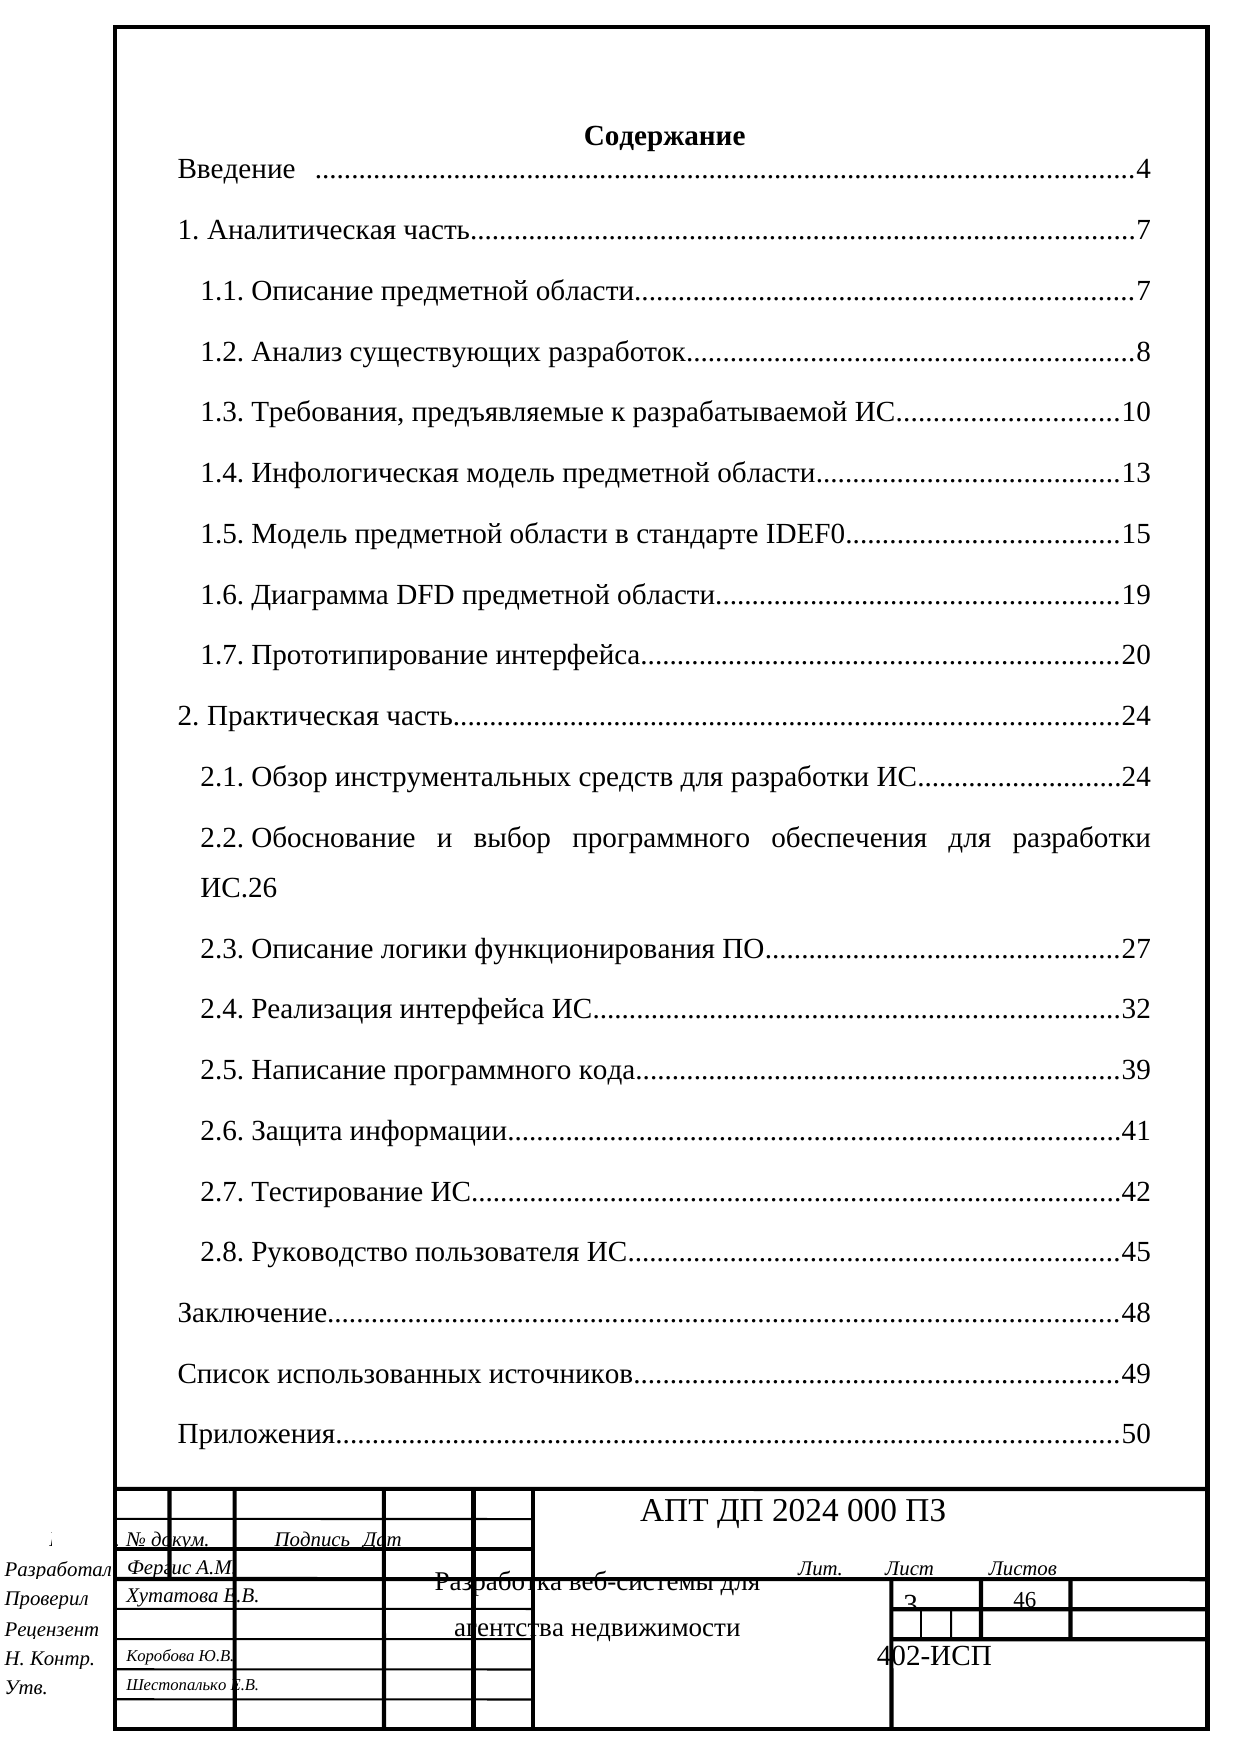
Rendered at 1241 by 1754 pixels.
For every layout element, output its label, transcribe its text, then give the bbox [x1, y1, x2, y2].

text 1.7. Прототипирование интерфейса 20 [200, 637, 1152, 671]
text 2.2. Обоснование и выбор программного обеспечения для разработки ИС.26 [200, 820, 1152, 903]
text Введение 4 [177, 152, 1152, 185]
text 2.8. Руководство пользователя ИС 45 [200, 1234, 1152, 1268]
text 2.1. Обзор инструментальных средств для разработки ИС 24 [200, 759, 1152, 792]
text Список использованных источников 49 [177, 1356, 1152, 1389]
text 1.6. Диаграмма DFD предметной области 19 [200, 577, 1152, 610]
text 2.7. Тестирование ИС 42 [200, 1174, 1152, 1207]
text 1. Аналитическая часть 7 [177, 212, 1152, 246]
text 2.4. Реализация интерфейса ИС 32 [200, 991, 1152, 1025]
text Заключение 48 [177, 1295, 1152, 1329]
text 2. Практическая часть 24 [177, 698, 1152, 732]
text 1.2. Анализ существующих разработок 8 [200, 334, 1152, 367]
text 1.1. Описание предметной области 7 [200, 273, 1152, 307]
text 2.6. Защита информации 41 [200, 1113, 1152, 1146]
text 1.5. Модель предметной области в стандарте IDEF0 15 [200, 516, 1152, 549]
text Приложения 50 [177, 1417, 1152, 1450]
text 1.4. Инфологическая модель предметной области 13 [200, 455, 1152, 489]
text Содержание [177, 118, 1152, 152]
text 2.3. Описание логики функционирования ПО 27 [200, 931, 1152, 964]
text 1.3. Требования, предъявляемые к разрабатываемой ИС 10 [200, 394, 1152, 428]
text 2.5. Написание программного кода 39 [200, 1052, 1152, 1086]
